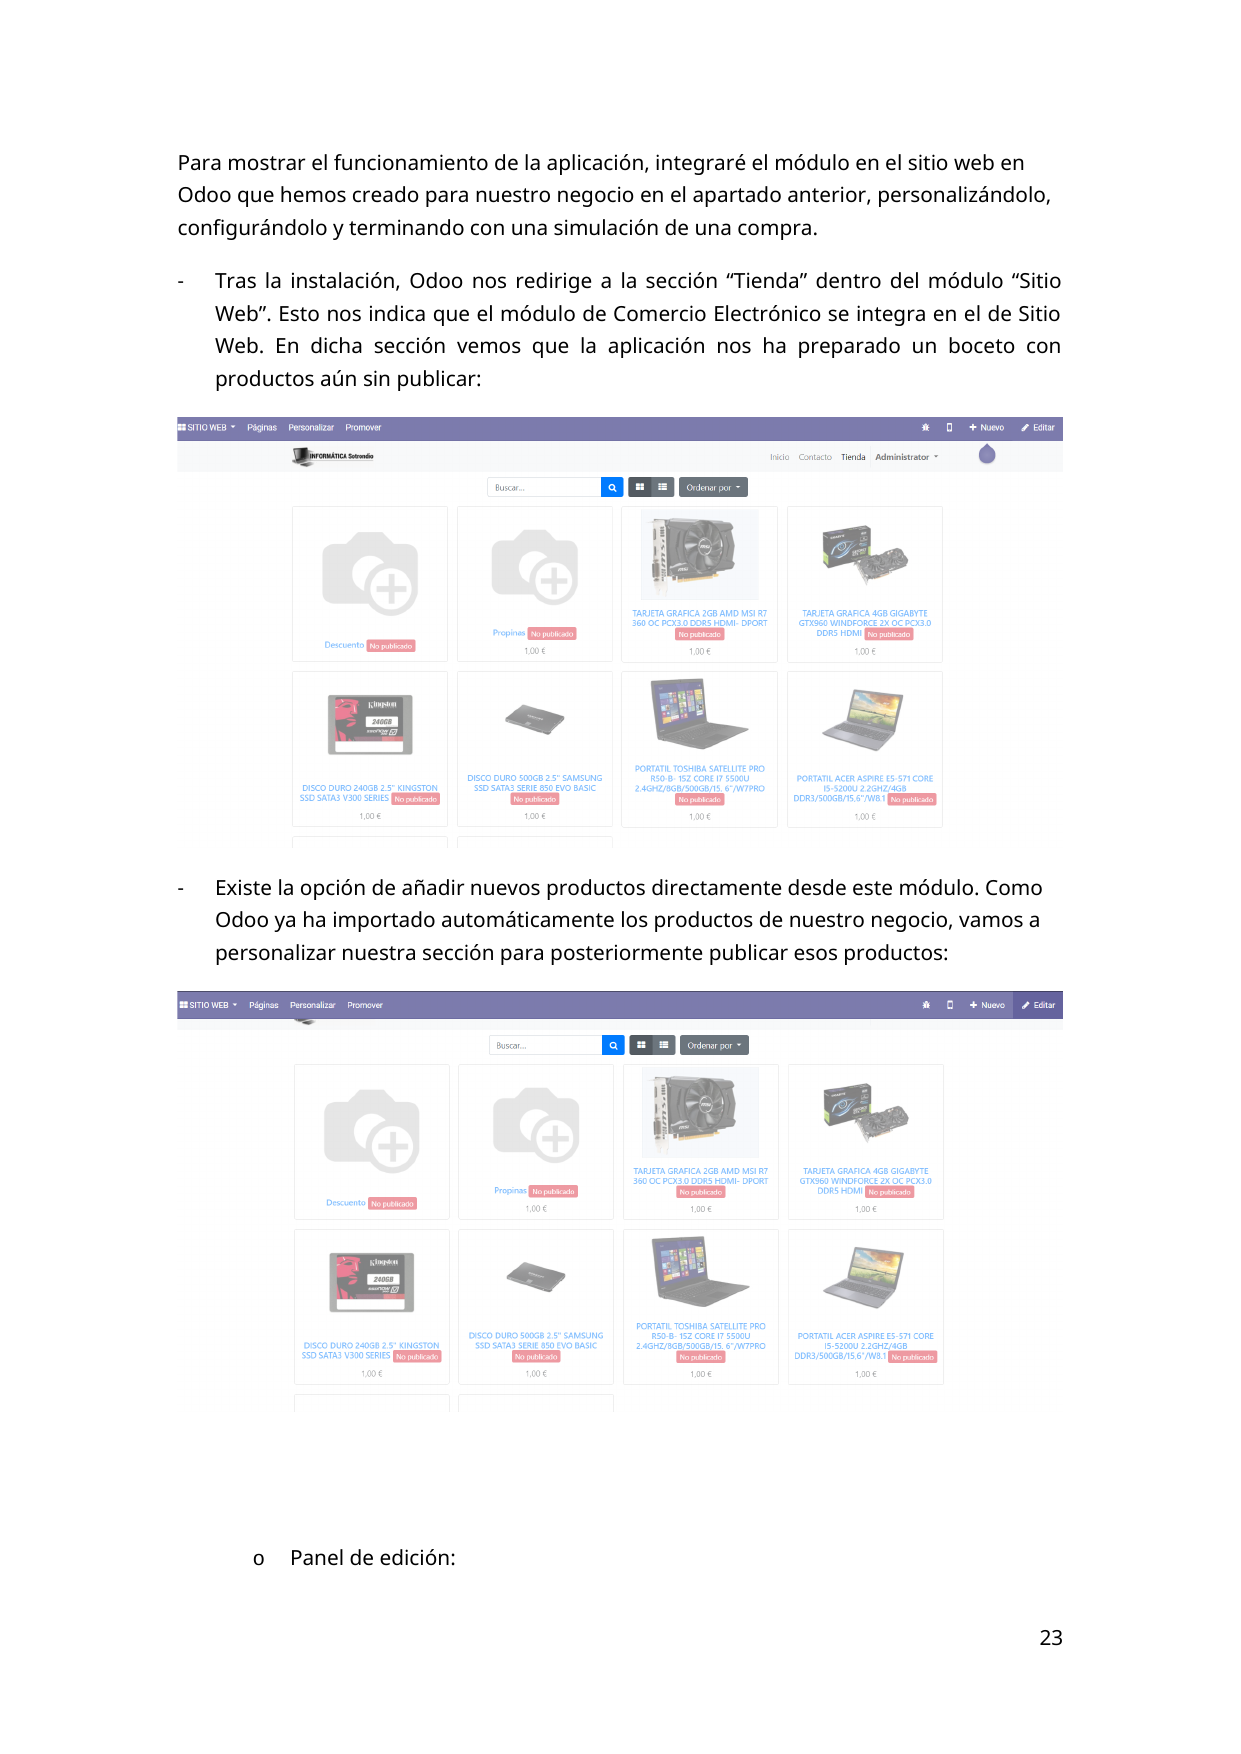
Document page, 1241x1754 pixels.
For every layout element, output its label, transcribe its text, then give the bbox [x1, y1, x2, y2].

text Para mostrar el funcionamiento de la aplicación, integraré el módulo en el sitio web en Odoo que hemos creado para nuestro negocio en el apartado anterior, personalizándolo, configurándolo y terminando con una simulación de una compra. [177, 148, 1063, 241]
list Panel de edición: [252, 1543, 1063, 1572]
list Tras la instalación, Odoo nos redirige a la sección “Tienda” dentro del módulo “Sitio Web”. Esto nos indica que el módulo de Comercio Electrónico se integra en el de Sitio Web. En dicha sección vemos que la aplicación nos ha preparado un boceto con productos aún sin publicar: [177, 266, 1063, 392]
picture [177, 417, 1063, 848]
list Existe la opción de añadir nuevos productos directamente desde este módulo. Como Odoo ya ha importado automáticamente los productos de nuestro negocio, vamos a personalizar nuestra sección para posteriormente publicar esos productos: [177, 873, 1063, 966]
picture [177, 991, 1063, 1412]
